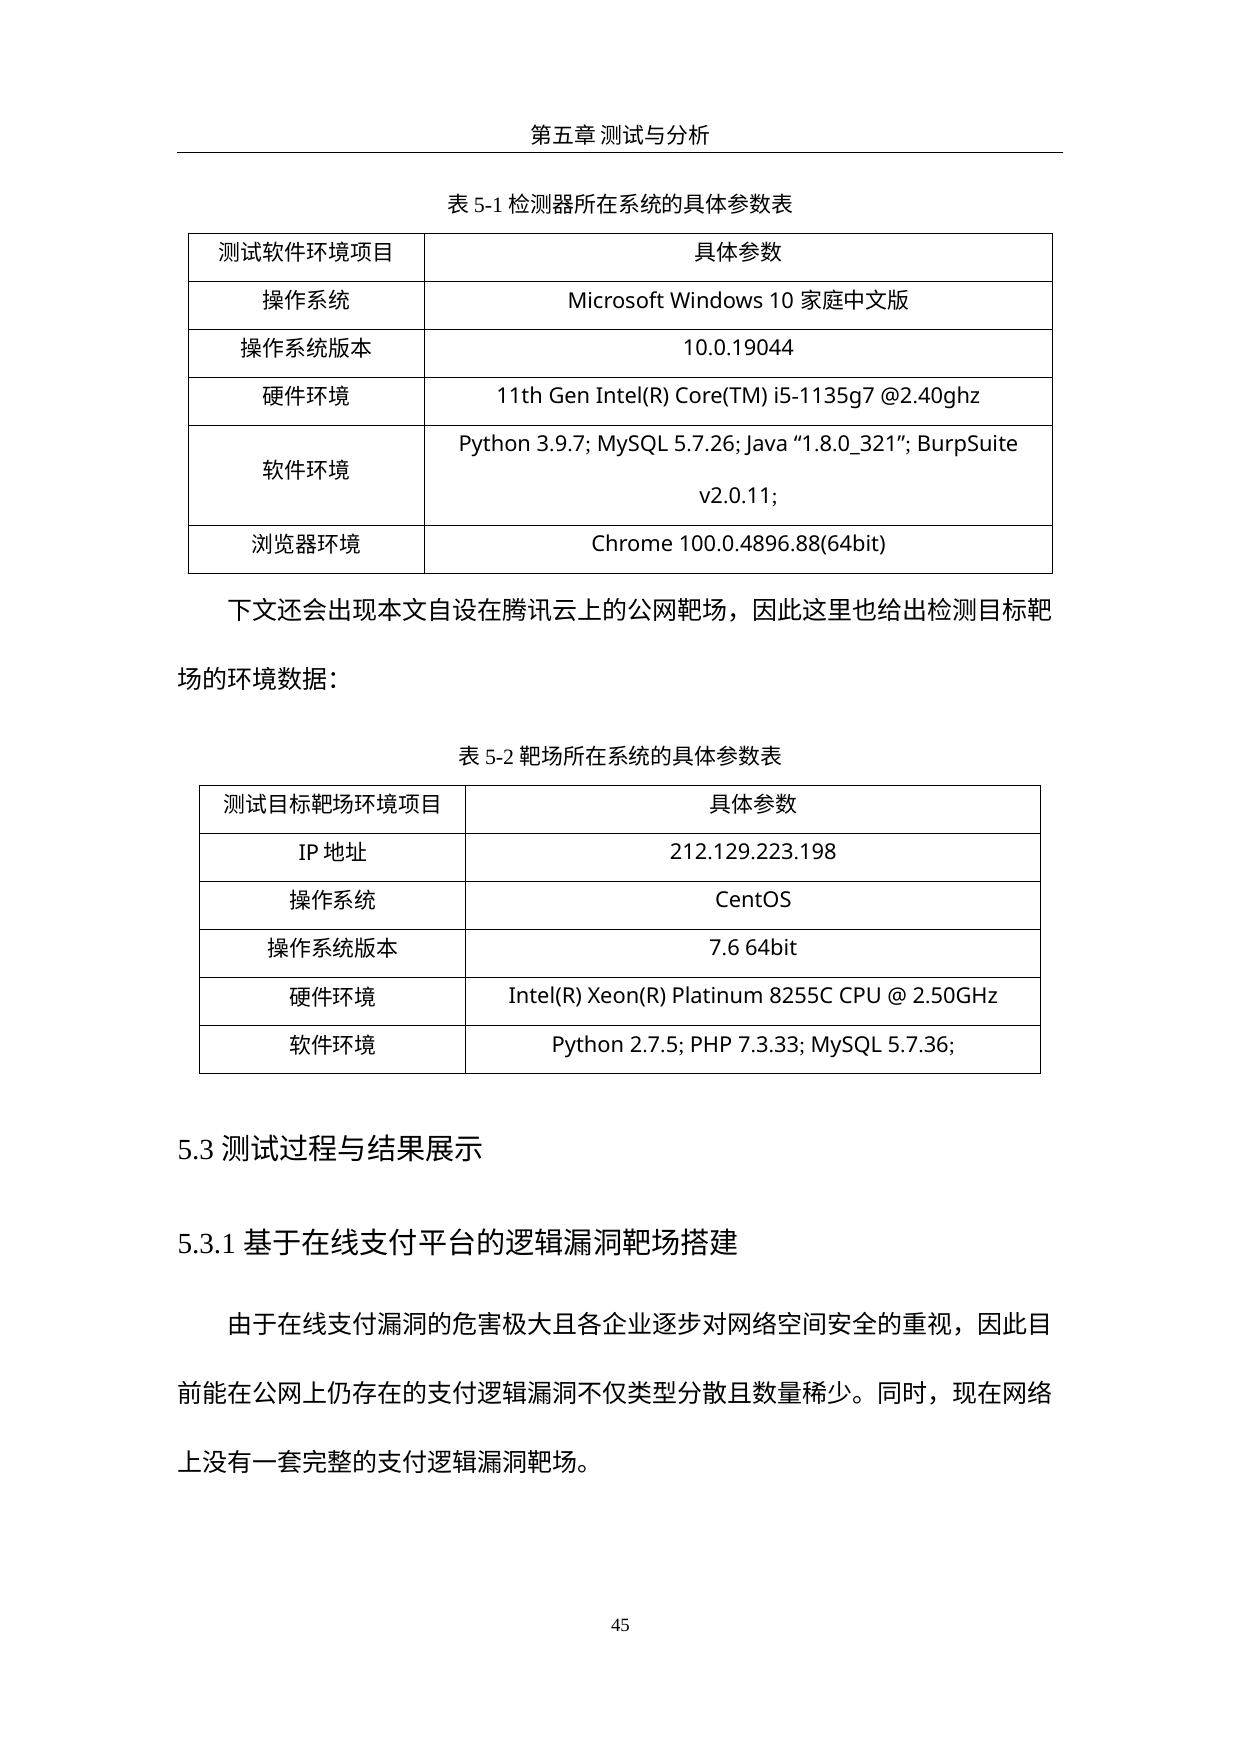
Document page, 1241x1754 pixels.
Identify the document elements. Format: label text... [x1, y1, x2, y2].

text 表5-2 靶场所在系统的具体参数表 [177, 737, 1063, 772]
table_cell Chrome 100.0.4896.88(64bit) [425, 526, 1052, 573]
text 表5-1 检测器所在系统的具体参数表 [177, 185, 1063, 220]
table_cell 212.129.223.198 [466, 834, 1040, 881]
table_cell 硬件环境 [200, 978, 465, 1025]
table_cell Intel(R) Xeon(R) Platinum 8255C CPU @ 2.50GHz [466, 978, 1040, 1025]
table_header 具体参数 [466, 786, 1040, 833]
table_cell 操作系统 [189, 282, 424, 329]
table_cell 10.0.19044 [425, 330, 1052, 377]
table_cell Python 2.7.5; PHP 7.3.33; MySQL 5.7.36; [466, 1026, 1040, 1073]
table_cell 软件环境 [200, 1026, 465, 1073]
table_cell 11th Gen Intel(R) Core(TM) i5-1135g7 @2.40ghz [425, 378, 1052, 425]
table_cell CentOS [466, 882, 1040, 929]
table_cell 浏览器环境 [189, 526, 424, 573]
table_cell 7.6 64bit [466, 930, 1040, 977]
table_header 测试目标靶场环境项目 [200, 786, 465, 833]
table_cell 操作系统 [200, 882, 465, 929]
table_cell 操作系统版本 [200, 930, 465, 977]
table_cell Python 3.9.7; MySQL 5.7.26; Java “1.8.0_321”; BurpSuite v2.0.11; [425, 426, 1052, 525]
table_cell 硬件环境 [189, 378, 424, 425]
text 5.3 测试过程与结果展示 [177, 1112, 1063, 1181]
table_header 测试软件环境项目 [189, 234, 424, 281]
table_cell 操作系统版本 [189, 330, 424, 377]
table_header 具体参数 [425, 234, 1052, 281]
table_cell Microsoft Windows 10 家庭中文版 [425, 282, 1052, 329]
text 5.3.1 基于在线支付平台的逻辑漏洞靶场搭建 [177, 1206, 1063, 1275]
table_cell 软件环境 [189, 426, 424, 525]
text 由于在线支付漏洞的危害极大且各企业逐步对网络空间安全的重视，因此目前能在公网上仍存在的支付逻辑漏洞不仅类型分散且数量稀少。同时，现在网络上没有一套完整的支付逻辑漏洞靶场。 [177, 1288, 1063, 1495]
text 下文还会出现本文自设在腾讯云上的公网靶场，因此这里也给出检测目标靶场的环境数据： [177, 574, 1063, 712]
table_cell IP地址 [200, 834, 465, 881]
